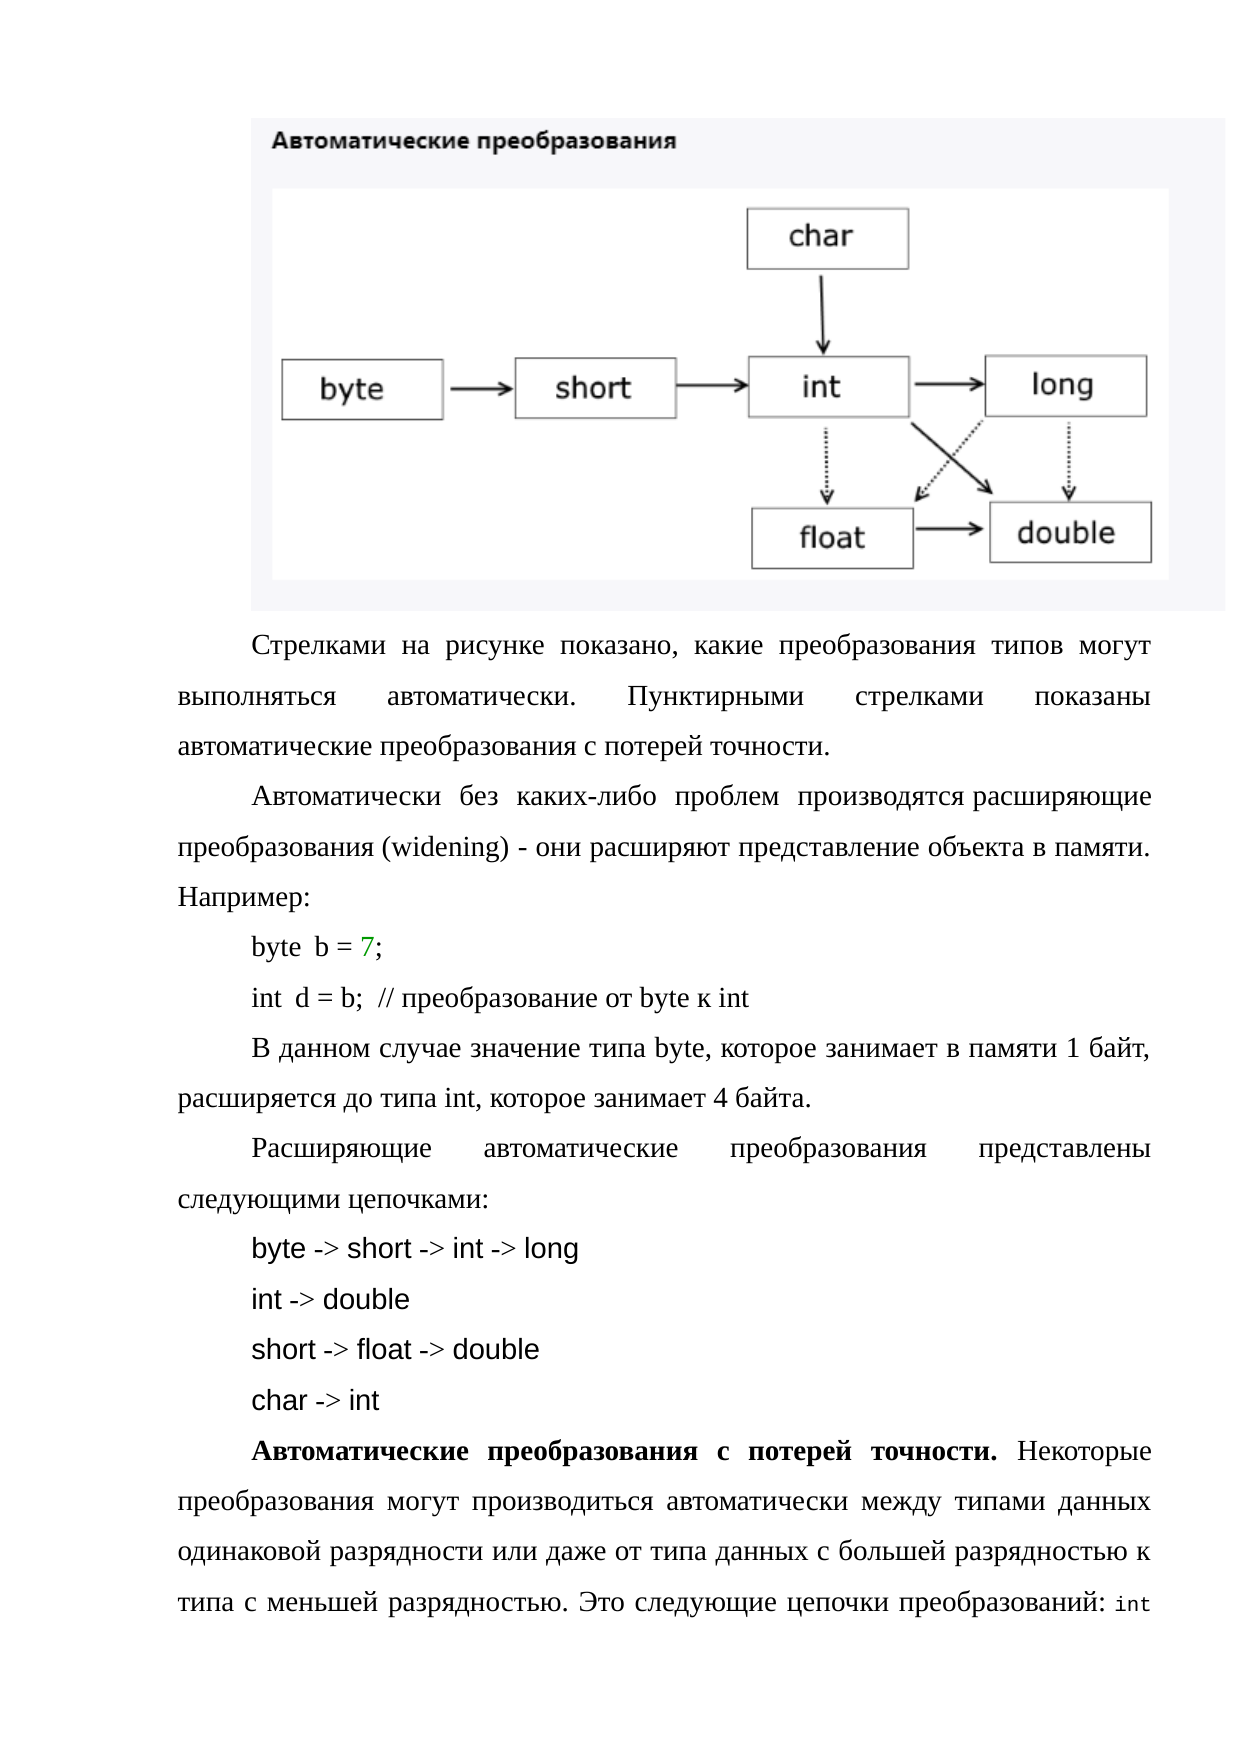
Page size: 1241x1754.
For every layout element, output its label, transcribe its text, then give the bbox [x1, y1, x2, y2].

text short -> float -> double [177, 1332, 1152, 1366]
text int -> double [177, 1282, 1152, 1315]
picture [251, 118, 1226, 611]
text char -> int [177, 1382, 1152, 1416]
text int d = b; // преобразование от byte к int [177, 980, 1152, 1013]
text В данном случае значение типа byte, которое занимает в памяти 1 байт, расширяется до типа int, которое занимает 4 байта. [177, 1030, 1152, 1114]
text byte -> short -> int -> long [177, 1231, 1152, 1265]
text Расширяющие автоматические преобразования представлены следующими цепочками: [177, 1131, 1152, 1214]
text byte b = 7; [177, 929, 1152, 963]
text Автоматически без каких-либо проблем производятся расширяющие преобразования (widening) - они расширяют представление объекта в памяти. Например: [177, 778, 1152, 913]
text Стрелками на рисунке показано, какие преобразования типов могут выполняться автоматически. Пунктирными стрелками показаны автоматические преобразования с потерей точности. [177, 627, 1152, 762]
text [177, 1433, 1152, 1617]
